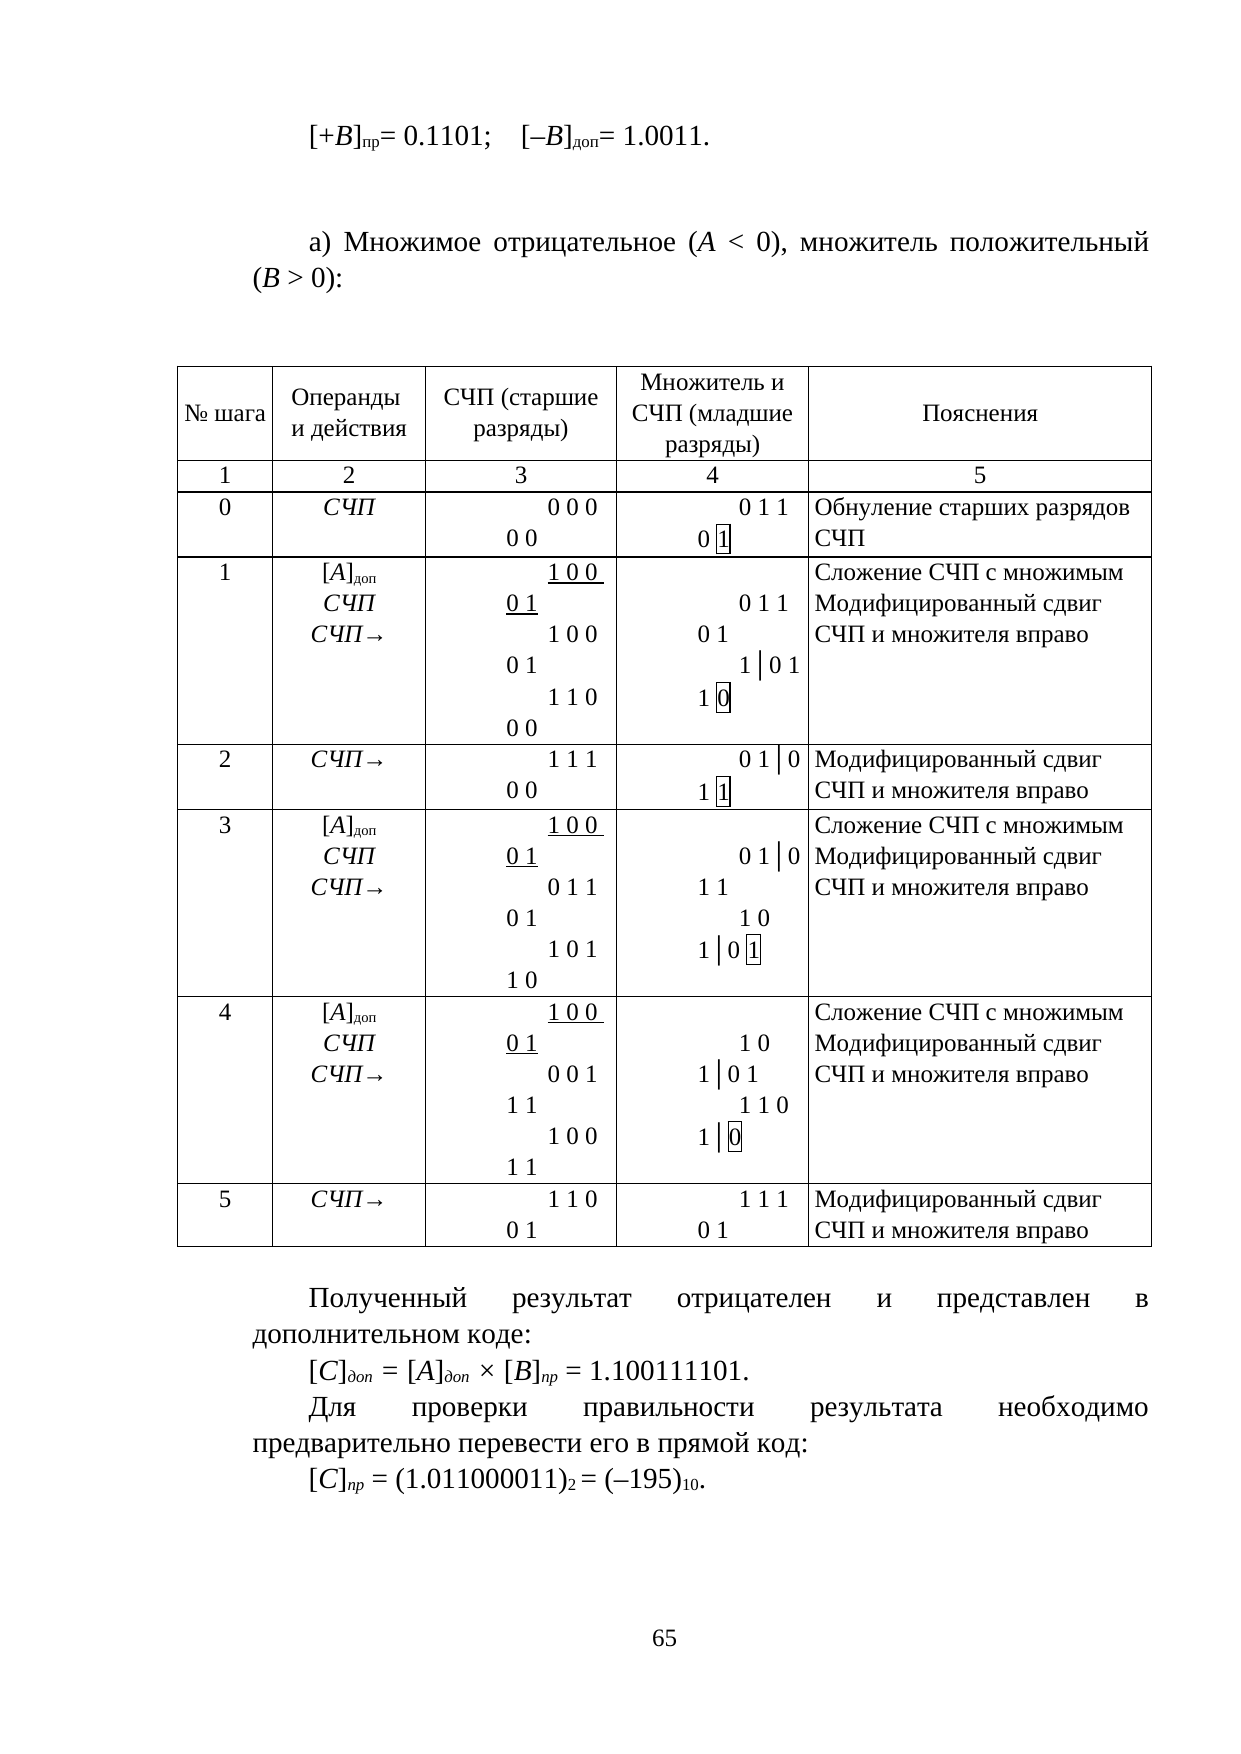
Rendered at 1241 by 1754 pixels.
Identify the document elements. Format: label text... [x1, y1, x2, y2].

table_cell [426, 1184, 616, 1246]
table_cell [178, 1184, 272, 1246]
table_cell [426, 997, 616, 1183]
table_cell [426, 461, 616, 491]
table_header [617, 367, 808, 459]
text [C]доп = [A]доп × [B]пр = 1.100111101. [252, 1353, 1045, 1386]
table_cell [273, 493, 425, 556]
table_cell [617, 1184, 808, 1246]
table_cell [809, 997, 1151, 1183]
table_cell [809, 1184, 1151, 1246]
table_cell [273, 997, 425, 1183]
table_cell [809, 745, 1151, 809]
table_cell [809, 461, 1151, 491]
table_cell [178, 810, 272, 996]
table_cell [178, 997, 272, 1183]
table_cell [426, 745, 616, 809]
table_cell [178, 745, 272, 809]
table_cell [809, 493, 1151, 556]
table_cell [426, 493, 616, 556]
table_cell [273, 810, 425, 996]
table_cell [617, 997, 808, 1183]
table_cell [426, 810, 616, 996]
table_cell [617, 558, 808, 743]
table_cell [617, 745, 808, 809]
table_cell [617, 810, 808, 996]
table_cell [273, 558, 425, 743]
text а) Множимое отрицательное (A < 0), множитель положительный (B > 0): [252, 224, 1149, 293]
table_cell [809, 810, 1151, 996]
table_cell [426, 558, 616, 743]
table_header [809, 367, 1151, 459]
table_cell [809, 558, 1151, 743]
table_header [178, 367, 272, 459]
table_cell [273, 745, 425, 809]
text [+B]пр= 0.1101; [–B]доп= 1.0011. [252, 118, 1149, 152]
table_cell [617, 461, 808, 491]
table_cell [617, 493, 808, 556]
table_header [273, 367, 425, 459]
text Для проверки правильности результата необходимо предварительно перевести его в прямой код: [252, 1389, 1149, 1458]
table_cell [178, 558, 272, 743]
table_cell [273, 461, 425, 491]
text [C]пр = (1.011000011)2 = (–195)10. [252, 1461, 1045, 1494]
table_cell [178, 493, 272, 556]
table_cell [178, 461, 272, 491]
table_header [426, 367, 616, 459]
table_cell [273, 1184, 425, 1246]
text Полученный результат отрицателен и представлен в дополнительном коде: [252, 1280, 1149, 1350]
